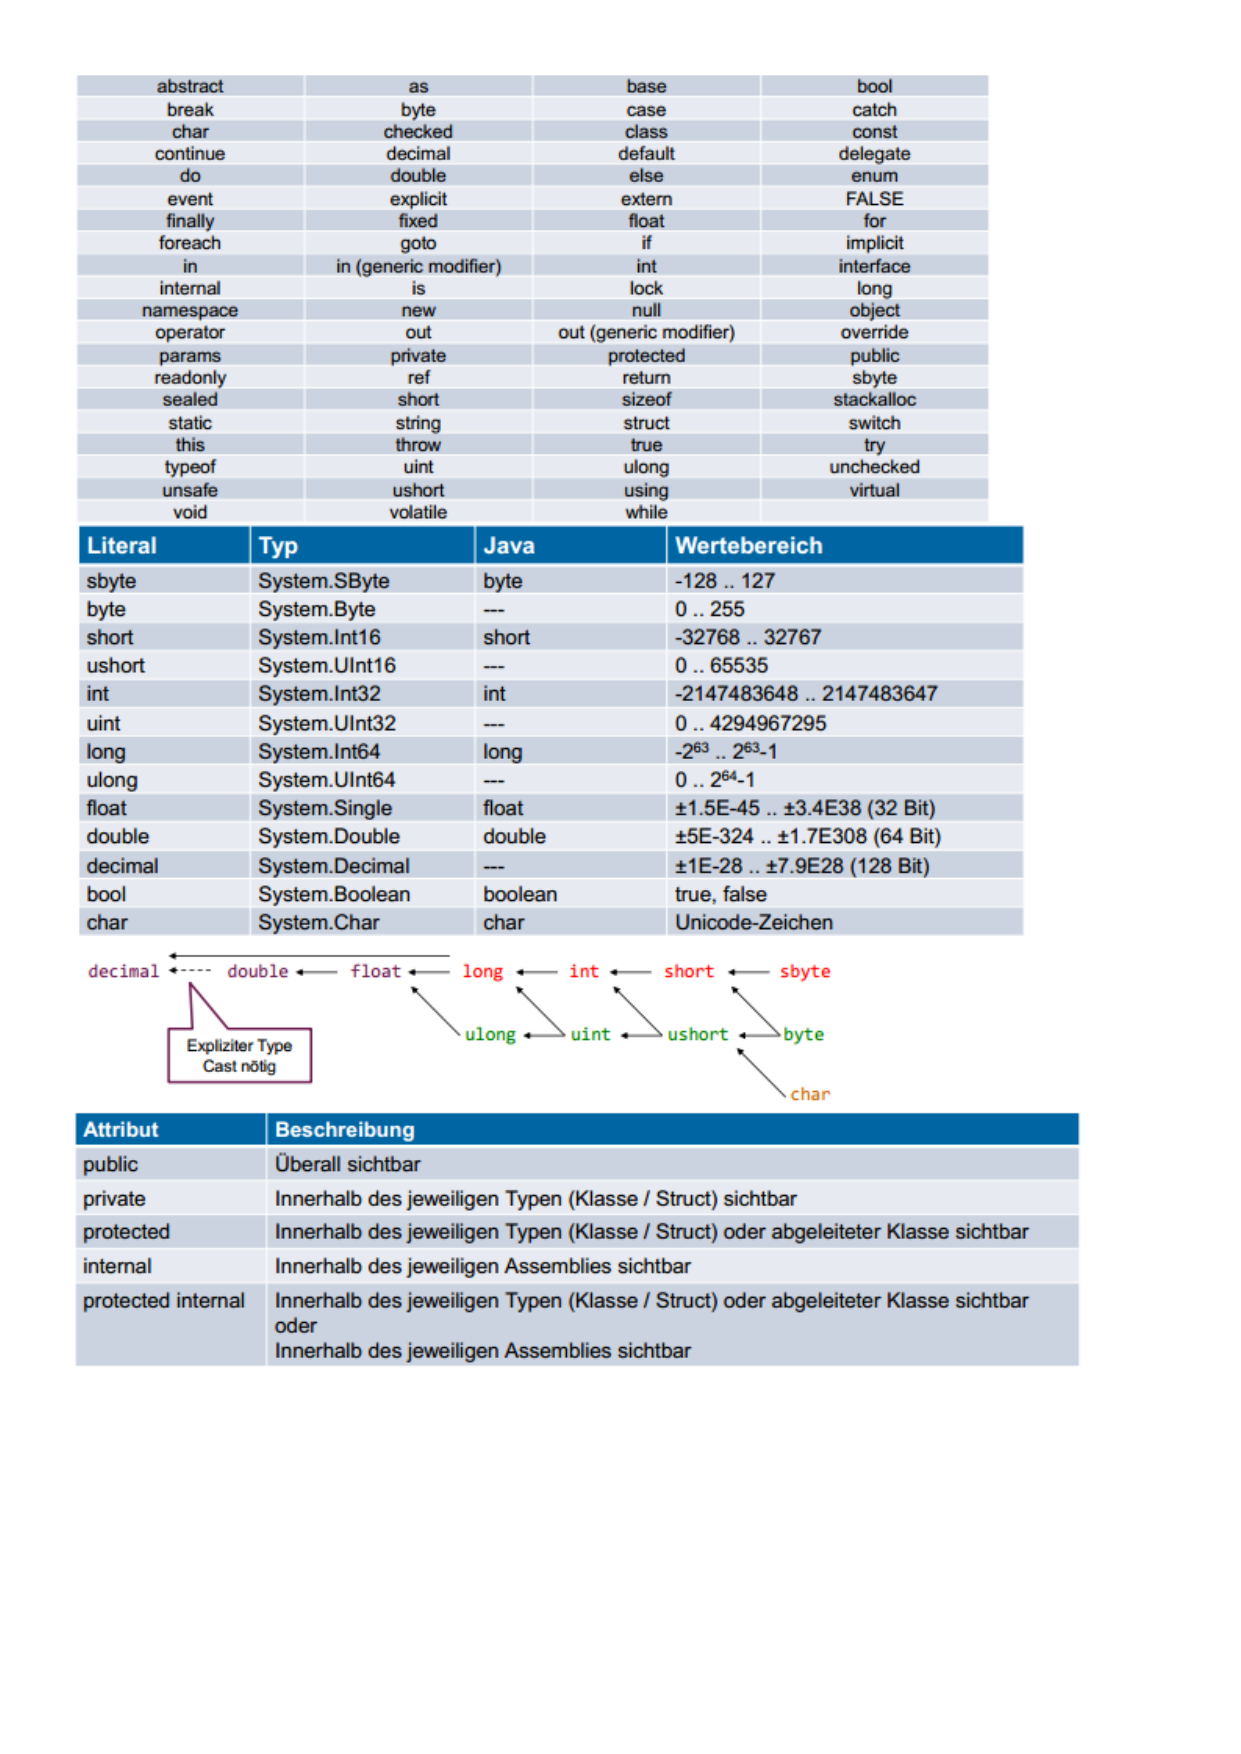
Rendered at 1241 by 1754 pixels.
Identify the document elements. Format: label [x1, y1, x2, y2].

picture [75, 75, 1085, 1369]
